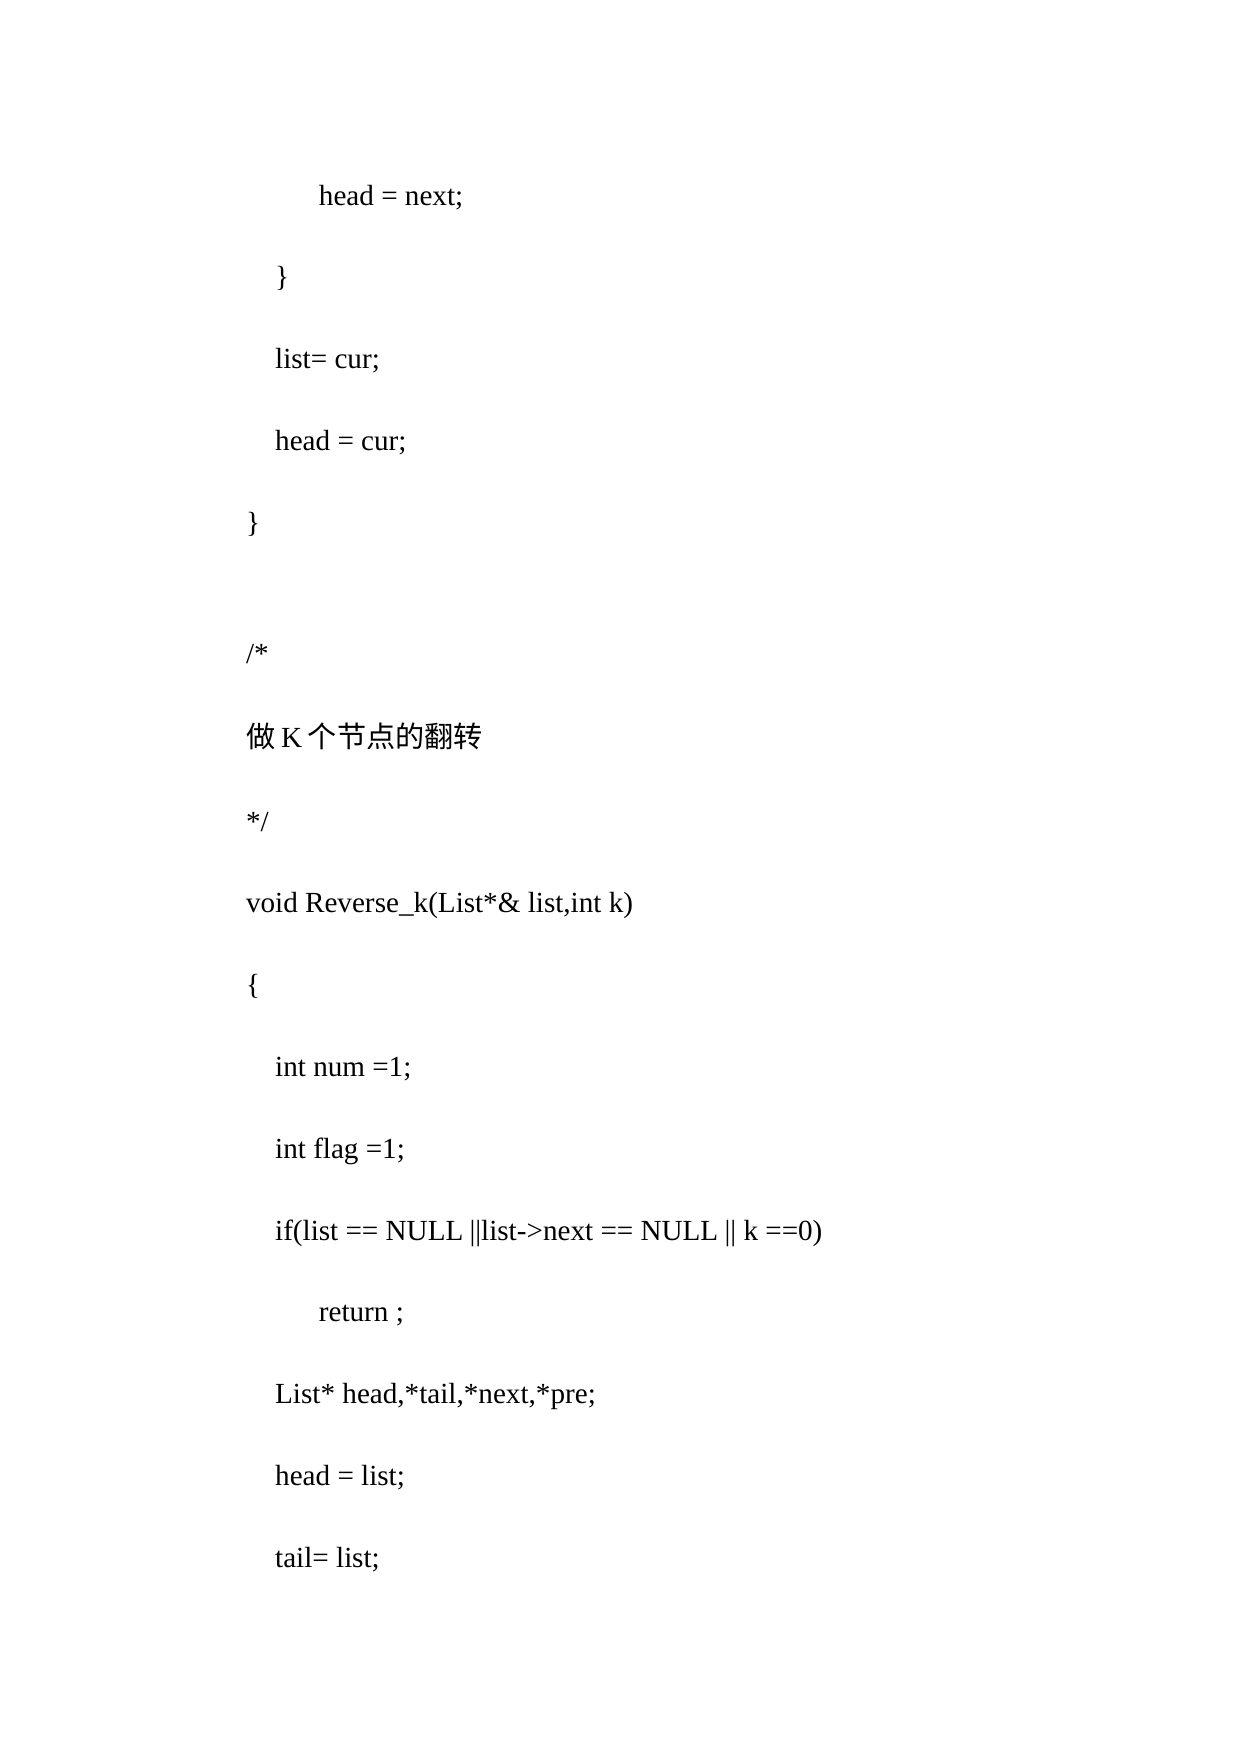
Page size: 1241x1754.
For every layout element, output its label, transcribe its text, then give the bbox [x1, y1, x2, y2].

text void Reverse_k(List*& list,int k) [246, 870, 1053, 935]
text tail= list; [246, 1524, 1053, 1589]
text if(list == NULL ||list->next == NULL || k ==0) [246, 1197, 1053, 1262]
text */ [246, 788, 1053, 853]
text return ; [246, 1279, 1053, 1344]
text head = list; [246, 1442, 1053, 1507]
text /* [246, 620, 1053, 685]
text int num =1; [246, 1033, 1053, 1098]
text List* head,*tail,*next,*pre; [246, 1360, 1053, 1425]
text } [246, 244, 1053, 309]
text } [246, 489, 1053, 554]
text head = cur; [246, 407, 1053, 472]
text 做K个节点的翻转 [246, 702, 1053, 767]
text list= cur; [246, 326, 1053, 391]
text { [246, 952, 1053, 1017]
text head = next; [246, 162, 1053, 227]
text int flag =1; [246, 1115, 1053, 1180]
